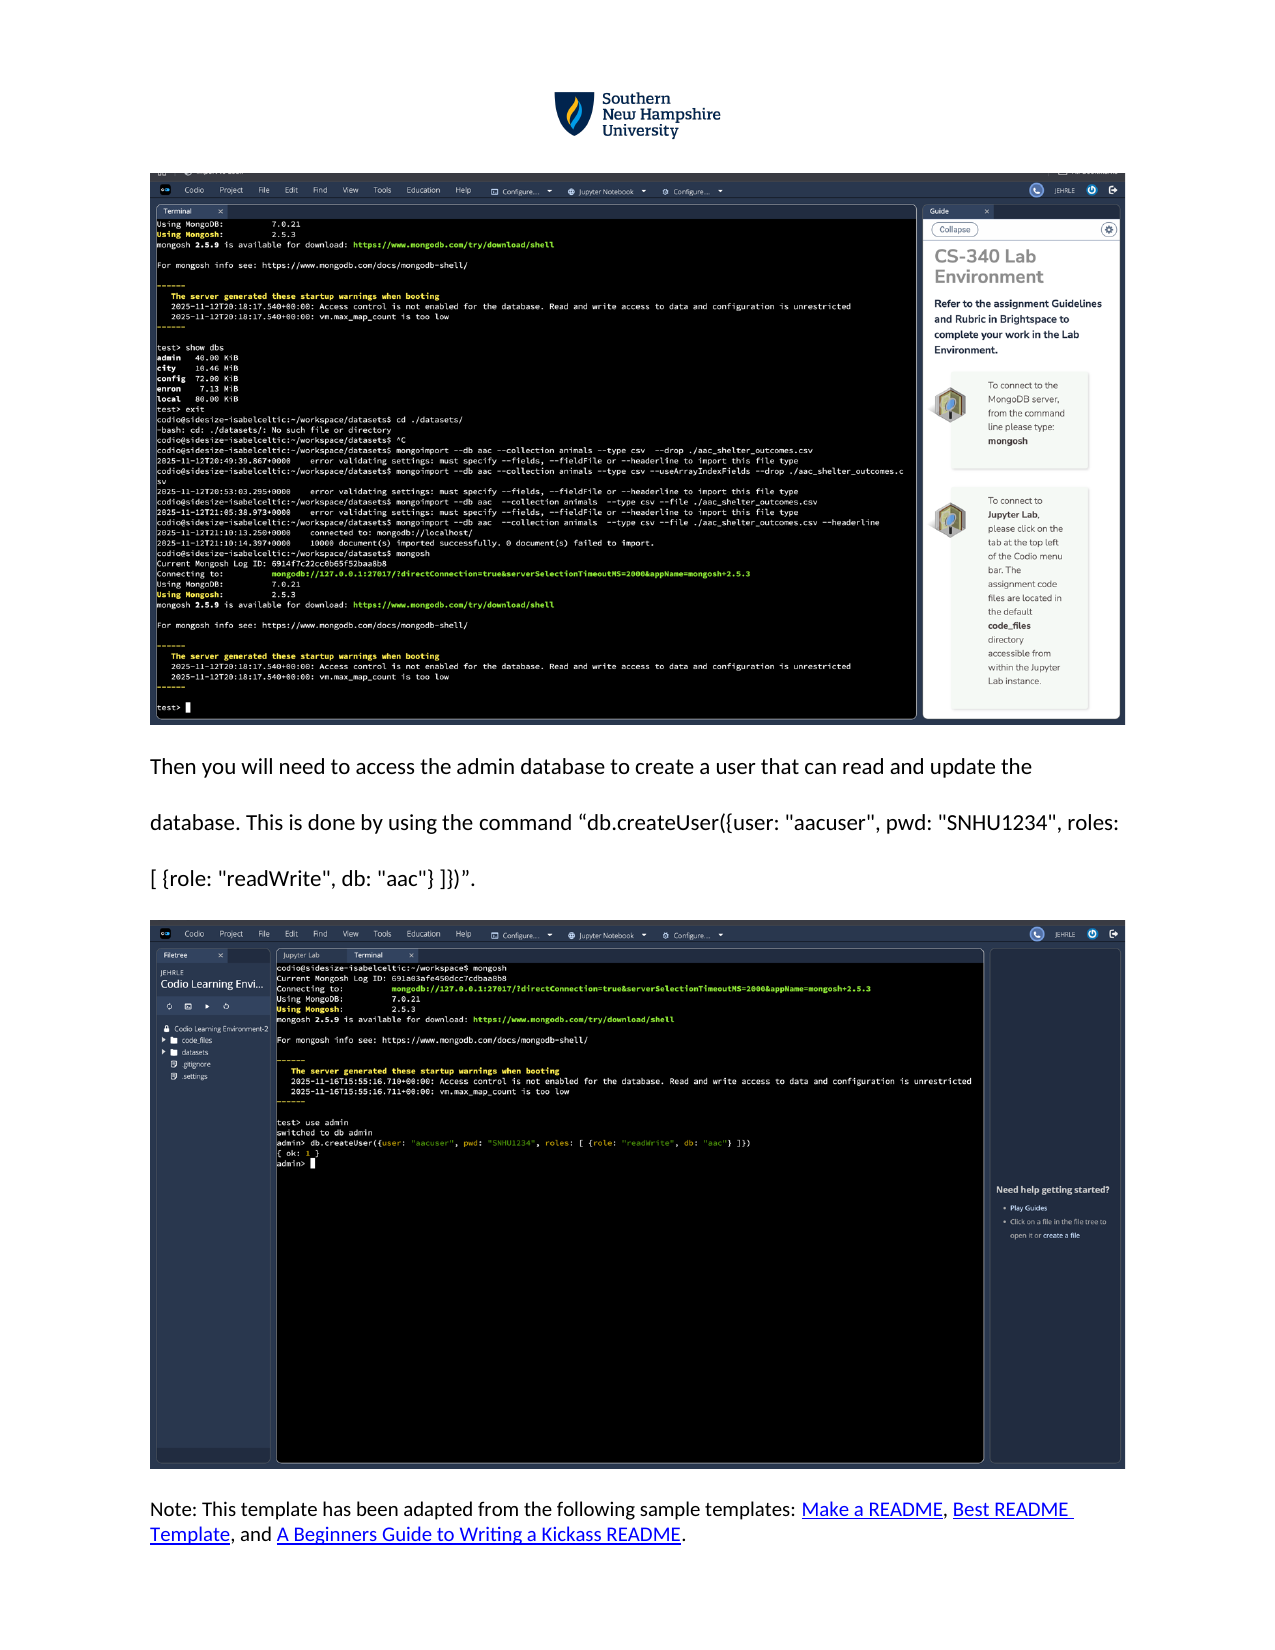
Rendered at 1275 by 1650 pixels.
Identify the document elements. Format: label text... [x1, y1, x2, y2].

picture [546, 75, 729, 154]
picture [150, 920, 1125, 1469]
picture [150, 173, 1125, 725]
text Then you will need to access the admin database to create a user that can read and update the database. This is done by using the command “db.createUser({user: "aacuser", pwd: "SNHU1234", roles: [ {role: "readWrite", db: "aac"} ]})”. [150, 752, 1125, 892]
